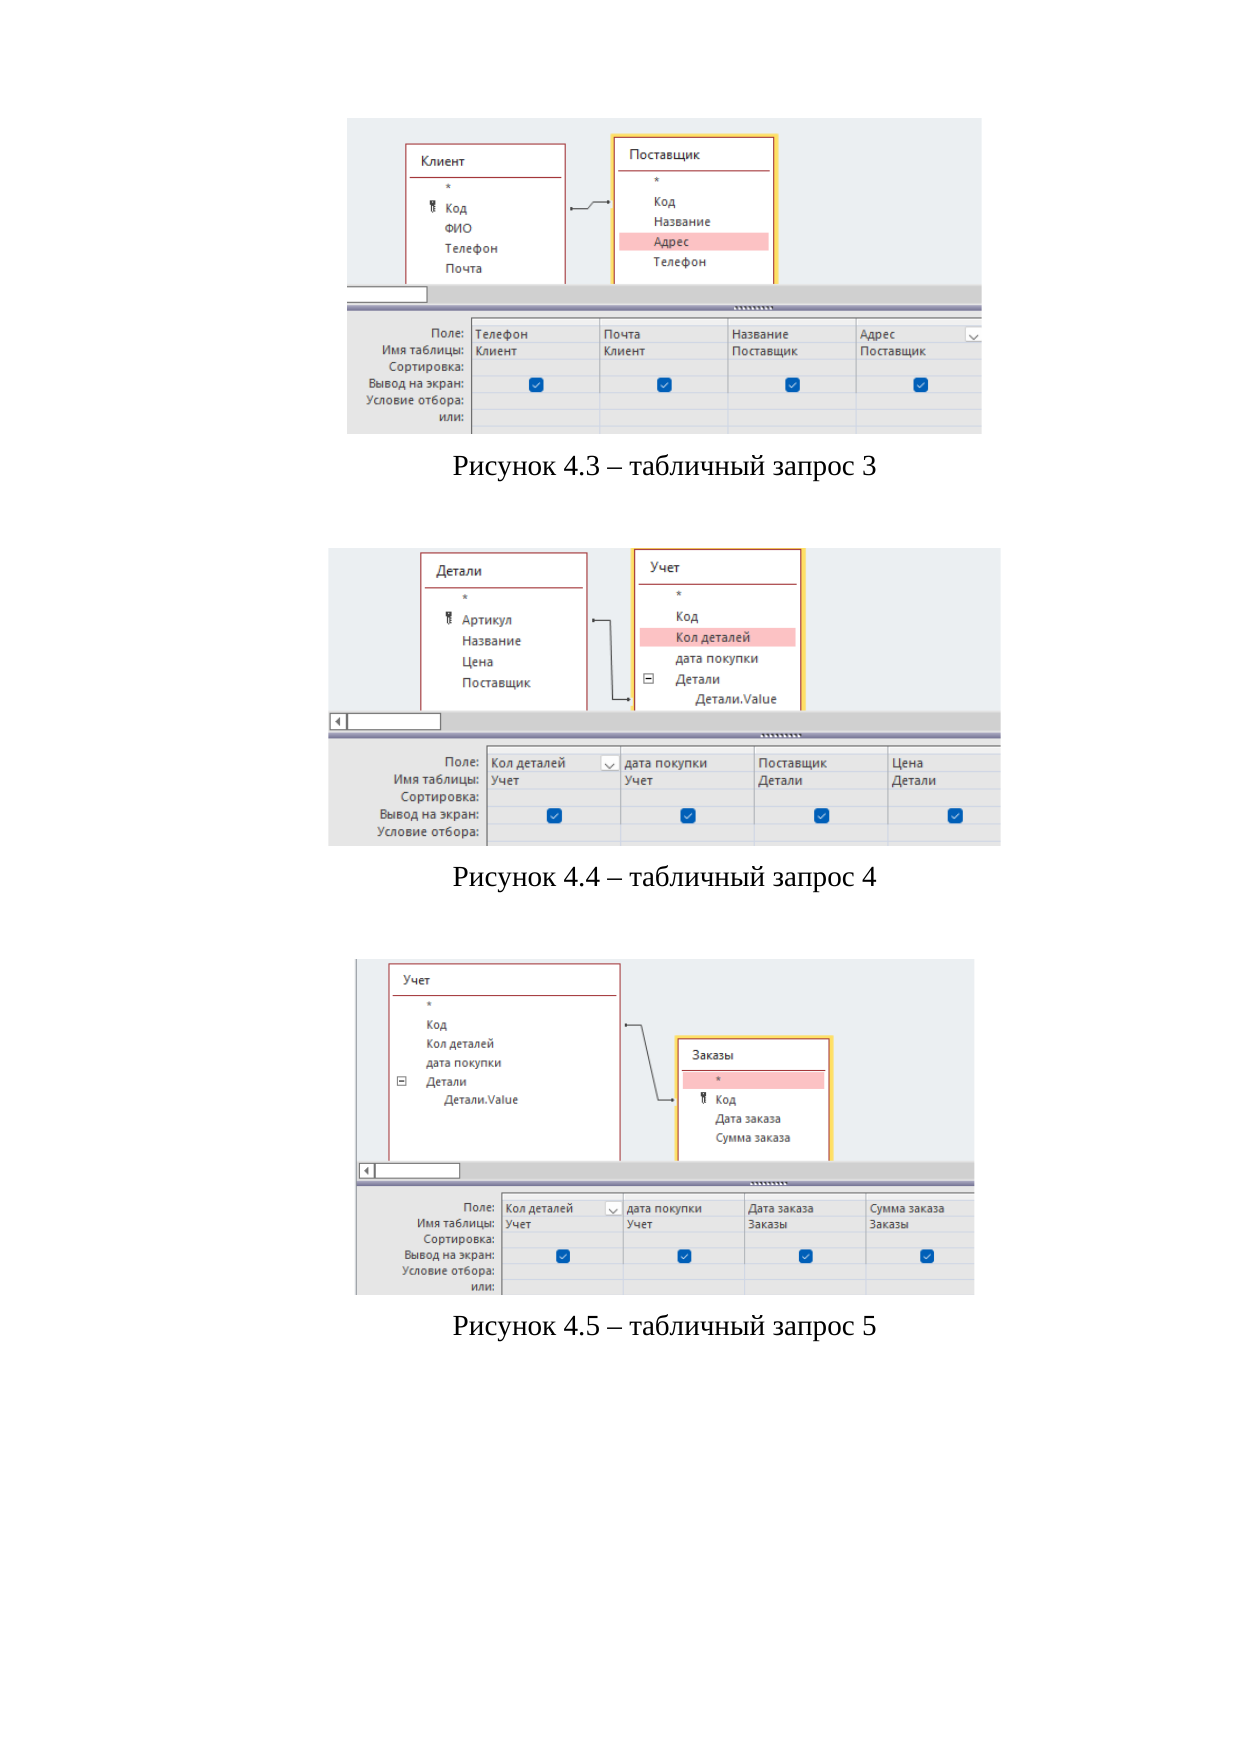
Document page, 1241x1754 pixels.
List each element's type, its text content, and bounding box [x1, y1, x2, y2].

picture [328, 548, 1001, 846]
text Рисунок 4.3 – табличный запрос 3 [177, 448, 1152, 481]
text Рисунок 4.4 – табличный запрос 4 [177, 859, 1152, 893]
picture [354, 959, 975, 1295]
picture [347, 118, 982, 434]
text Рисунок 4.5 – табличный запрос 5 [177, 1308, 1152, 1342]
